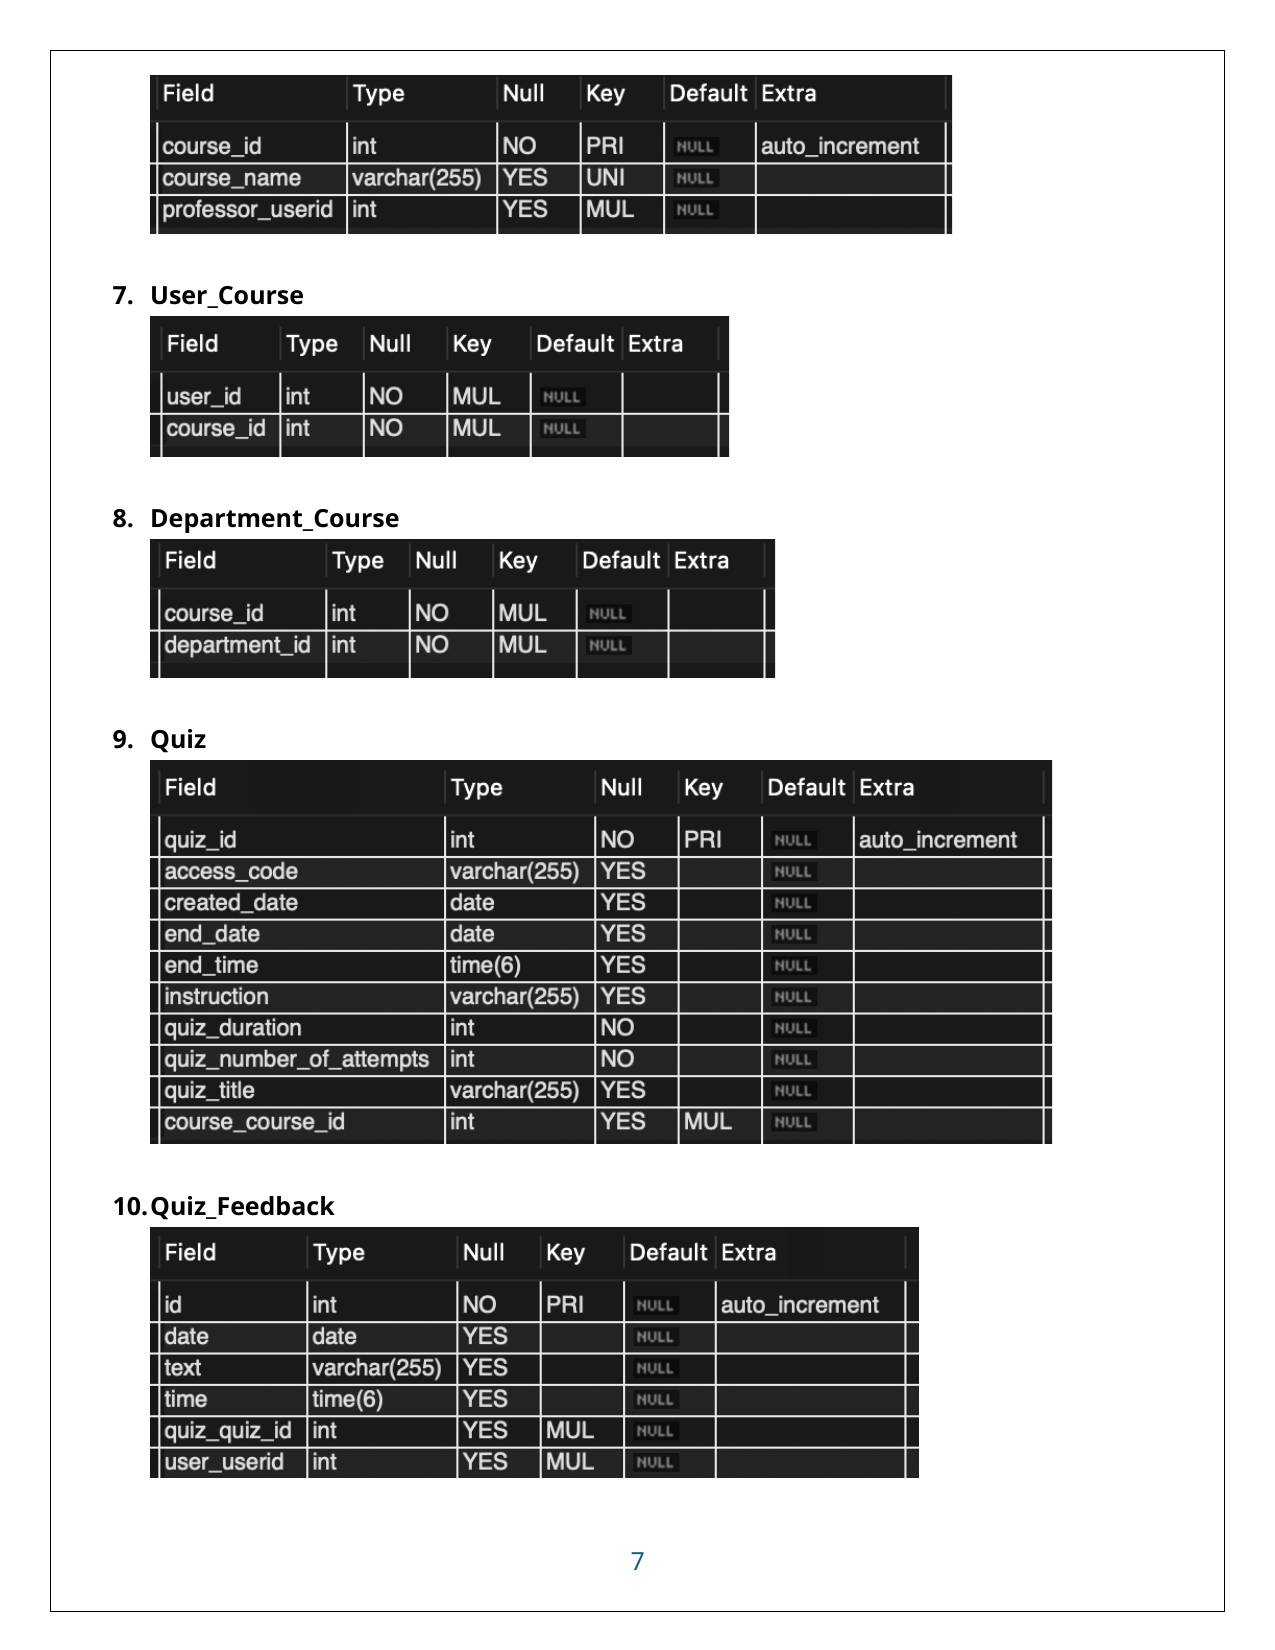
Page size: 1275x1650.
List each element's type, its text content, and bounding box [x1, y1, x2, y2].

list Quiz_Feedback [112, 1188, 1200, 1222]
picture [150, 760, 1053, 1144]
picture [150, 539, 775, 678]
list Quiz [112, 722, 1200, 756]
picture [150, 1227, 919, 1478]
picture [150, 75, 953, 234]
list Department_Course [112, 501, 1200, 535]
list User_Course [112, 278, 1200, 312]
picture [150, 316, 730, 457]
